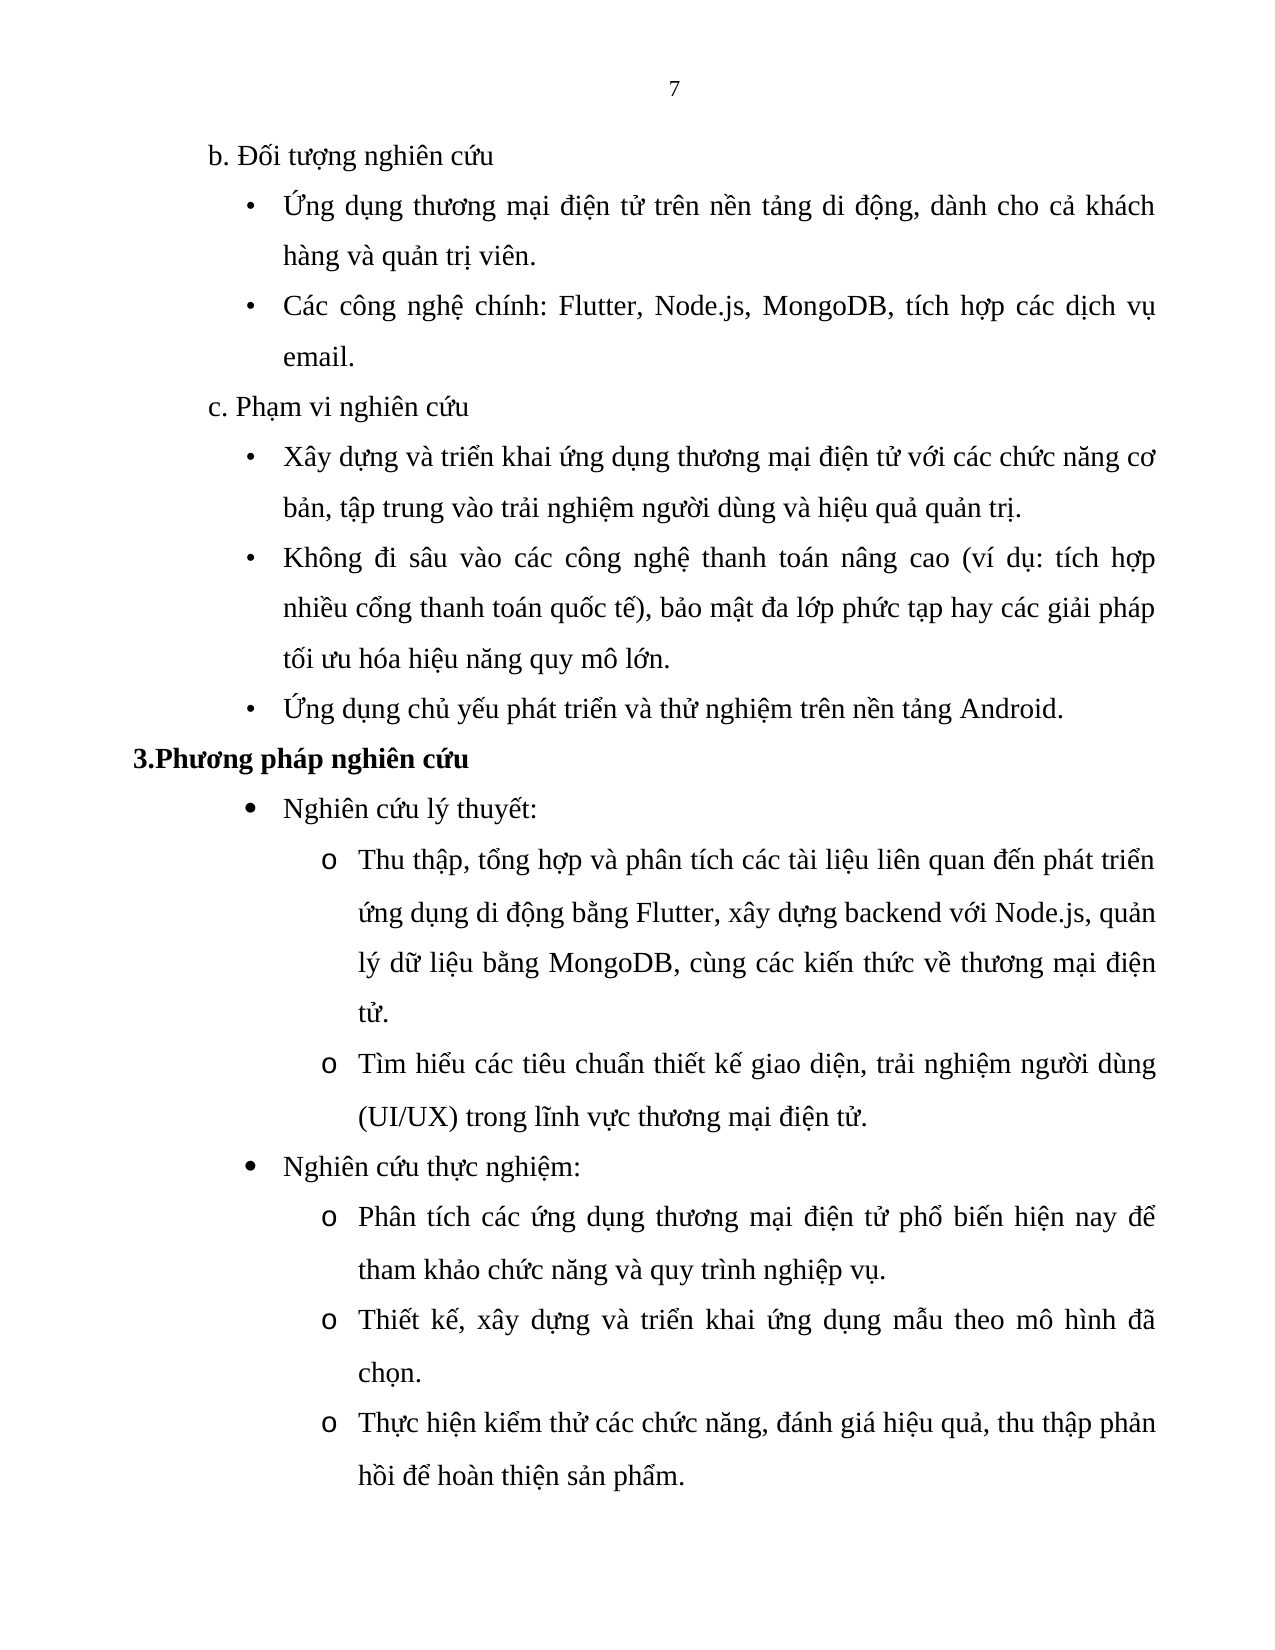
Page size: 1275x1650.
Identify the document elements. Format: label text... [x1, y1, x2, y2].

list Các công nghệ chính: Flutter, Node.js, MongoDB, tích hợp các dịch vụ email. [245, 288, 1157, 372]
list Thiết kế, xây dựng và triển khai ứng dụng mẫu theo mô hình đã chọn. [320, 1302, 1157, 1389]
text b. Đối tượng nghiên cứu [133, 138, 1157, 171]
list Thực hiện kiểm thử các chức năng, đánh giá hiệu quả, thu thập phản hồi để hoàn thiện sản phẩm. [320, 1406, 1157, 1492]
text 3.Phương pháp nghiên cứu [133, 741, 1216, 775]
list Phân tích các ứng dụng thương mại điện tử phổ biến hiện nay để tham khảo chức năng và quy trình nghiệp vụ. [320, 1199, 1157, 1286]
text c. Phạm vi nghiên cứu [133, 389, 1157, 423]
list Thu thập, tổng hợp và phân tích các tài liệu liên quan đến phát triển ứng dụng di động bằng Flutter, xây dựng backend với Node.js, quản lý dữ liệu bằng MongoDB, cùng các kiến thức về thương mại điện tử. [320, 842, 1157, 1029]
list Nghiên cứu thực nghiệm: [245, 1149, 1157, 1183]
list Xây dựng và triển khai ứng dụng thương mại điện tử với các chức năng cơ bản, tập trung vào trải nghiệm người dùng và hiệu quả quản trị. [245, 439, 1157, 523]
list Nghiên cứu lý thuyết: [245, 792, 1157, 825]
list Không đi sâu vào các công nghệ thanh toán nâng cao (ví dụ: tích hợp nhiều cổng thanh toán quốc tế), bảo mật đa lớp phức tạp hay các giải pháp tối ưu hóa hiệu năng quy mô lớn. [245, 540, 1157, 674]
list Tìm hiểu các tiêu chuẩn thiết kế giao diện, trải nghiệm người dùng (UI/UX) trong lĩnh vực thương mại điện tử. [320, 1046, 1157, 1132]
list Ứng dụng chủ yếu phát triển và thử nghiệm trên nền tảng Android. [245, 691, 1157, 724]
list Ứng dụng thương mại điện tử trên nền tảng di động, dành cho cả khách hàng và quản trị viên. [245, 188, 1157, 272]
